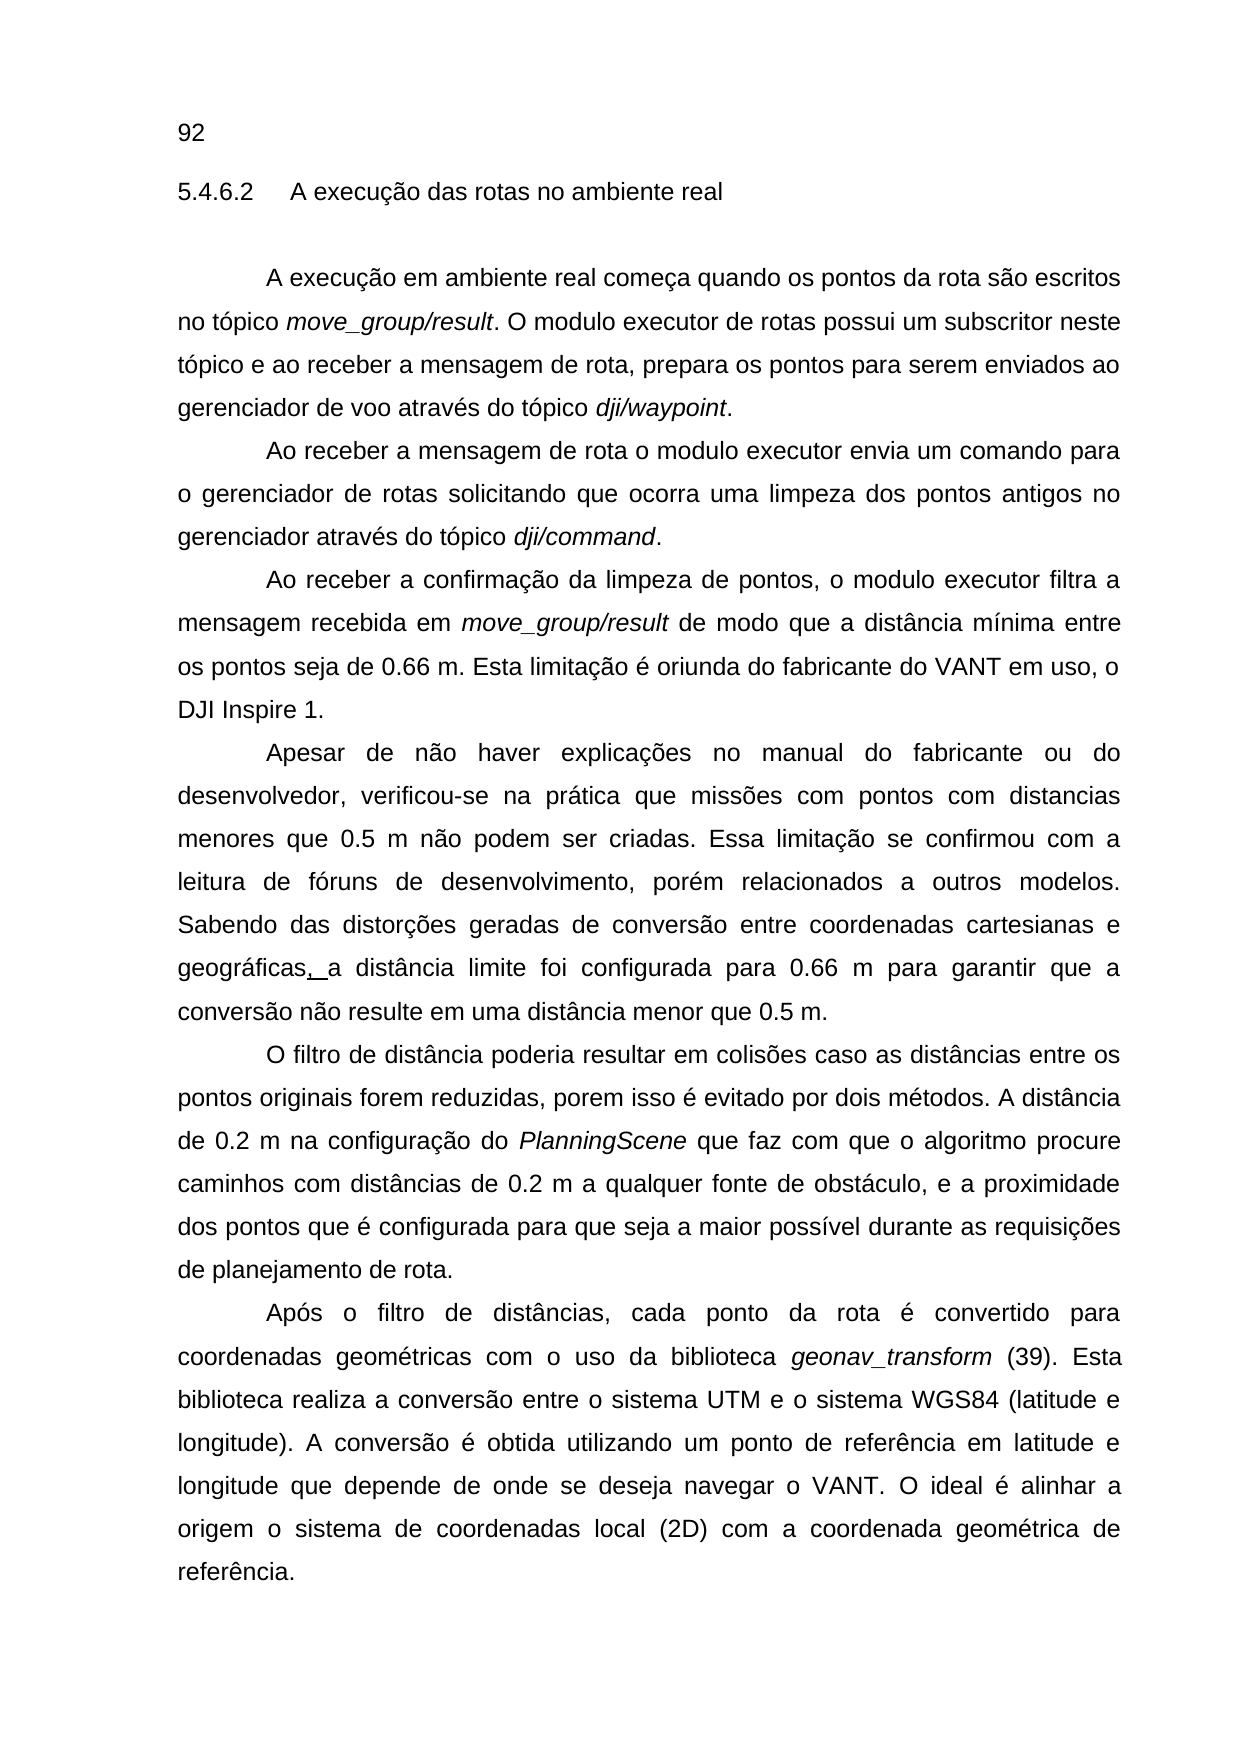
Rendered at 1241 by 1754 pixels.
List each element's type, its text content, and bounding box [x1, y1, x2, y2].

text Ao receber a confirmação da limpeza de pontos, o modulo executor filtra a mensagem recebida em move_group/result de modo que a distância mínima entre os pontos seja de 0.66 m. Esta limitação é oriunda do fabricante do VANT em uso, o DJI Inspire 1. [177, 565, 1122, 723]
text Após o filtro de distâncias, cada ponto da rota é convertido para coordenadas geométricas com o uso da biblioteca geonav_transform . Esta biblioteca realiza a conversão entre o sistema UTM e o sistema WGS84 (latitude e longitude). A conversão é obtida utilizando um ponto de referência em latitude e longitude que depende de onde se deseja navegar o VANT. O ideal é alinhar a origem o sistema de coordenadas local (2D) com a coordenada geométrica de referência. [177, 1298, 1122, 1586]
text A execução em ambiente real começa quando os pontos da rota são escritos no tópico move_group/result. O modulo executor de rotas possui um subscritor neste tópico e ao receber a mensagem de rota, prepara os pontos para serem enviados ao gerenciador de voo através do tópico dji/waypoint. [177, 263, 1122, 422]
subtitle A execução das rotas no ambiente real [177, 177, 1122, 206]
text Apesar de não haver explicações no manual do fabricante ou do desenvolvedor, verificou-se na prática que missões com pontos com distancias menores que 0.5 m não podem ser criadas. Essa limitação se confirmou com a leitura de fóruns de desenvolvimento, porém relacionados a outros modelos. Sabendo das distorções geradas de conversão entre coordenadas cartesianas e geográficas, a distância limite foi configurada para 0.66 m para garantir que a conversão não resulte em uma distância menor que 0.5 m. [177, 738, 1122, 1025]
text O filtro de distância poderia resultar em colisões caso as distâncias entre os pontos originais forem reduzidas, porem isso é evitado por dois métodos. A distância de 0.2 m na configuração do PlanningScene que faz com que o algoritmo procure caminhos com distâncias de 0.2 m a qualquer fonte de obstáculo, e a proximidade dos pontos que é configurada para que seja a maior possível durante as requisições de planejamento de rota. [177, 1040, 1122, 1284]
text Ao receber a mensagem de rota o modulo executor envia um comando para o gerenciador de rotas solicitando que ocorra uma limpeza dos pontos antigos no gerenciador através do tópico dji/command. [177, 436, 1122, 551]
